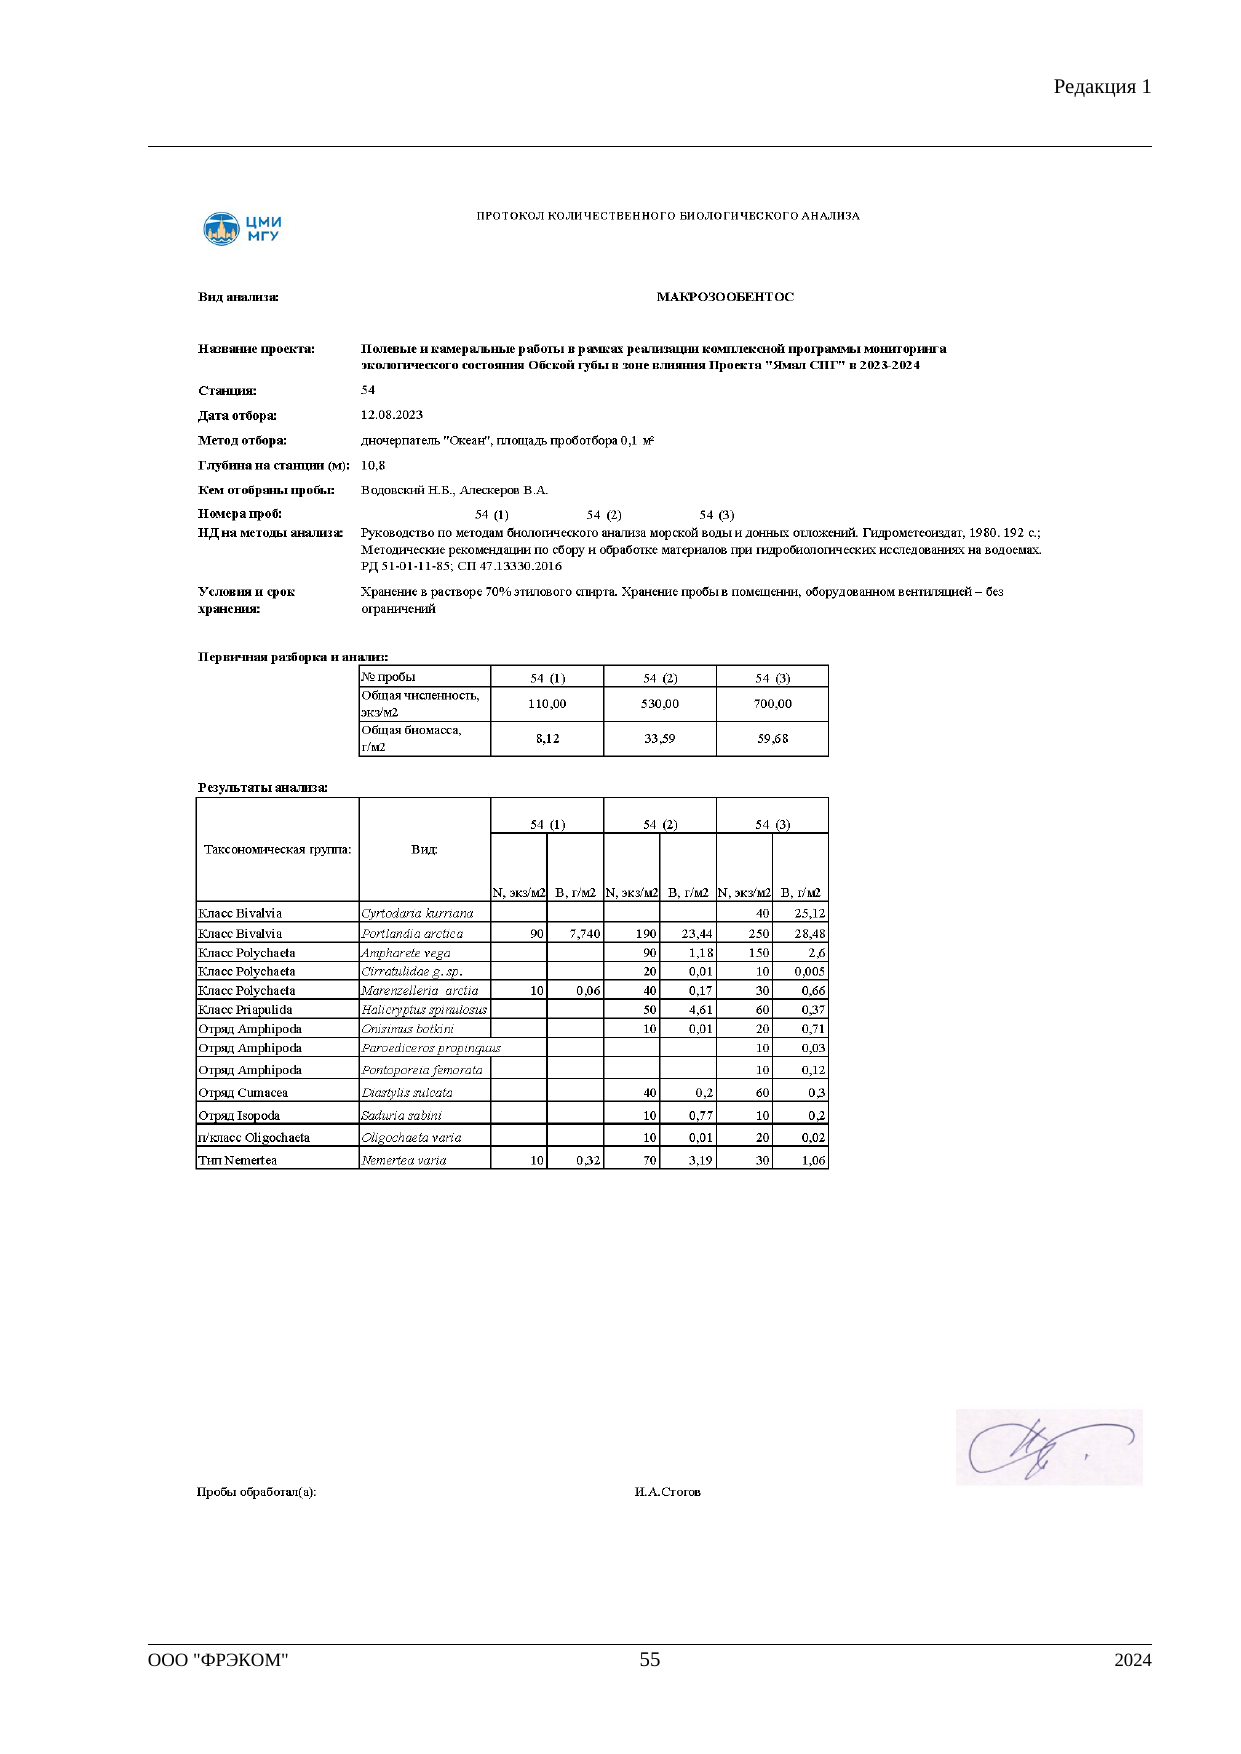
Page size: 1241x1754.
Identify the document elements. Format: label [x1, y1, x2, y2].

picture [147, 168, 1152, 1588]
